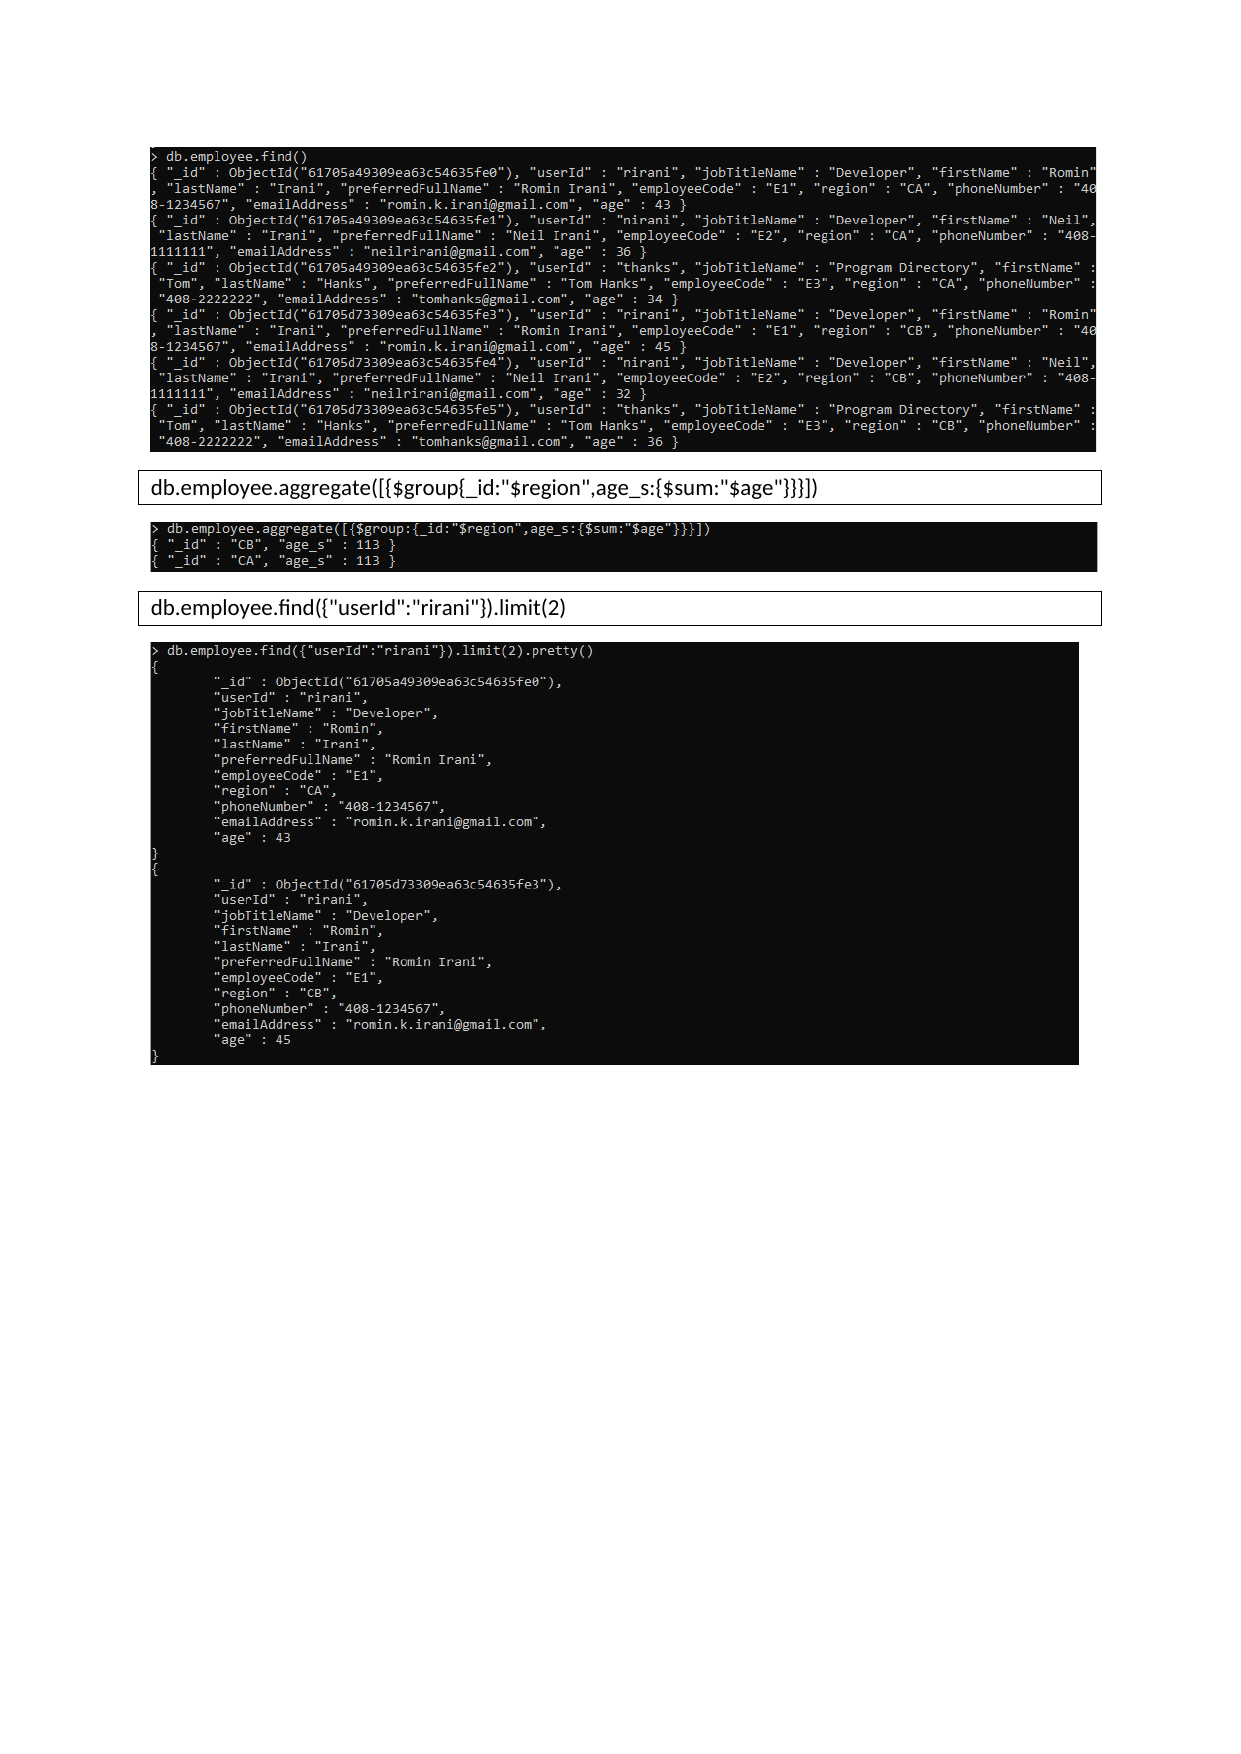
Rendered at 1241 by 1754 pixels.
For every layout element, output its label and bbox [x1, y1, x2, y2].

picture [150, 147, 1097, 452]
picture [150, 642, 1079, 1065]
picture [150, 522, 1098, 572]
